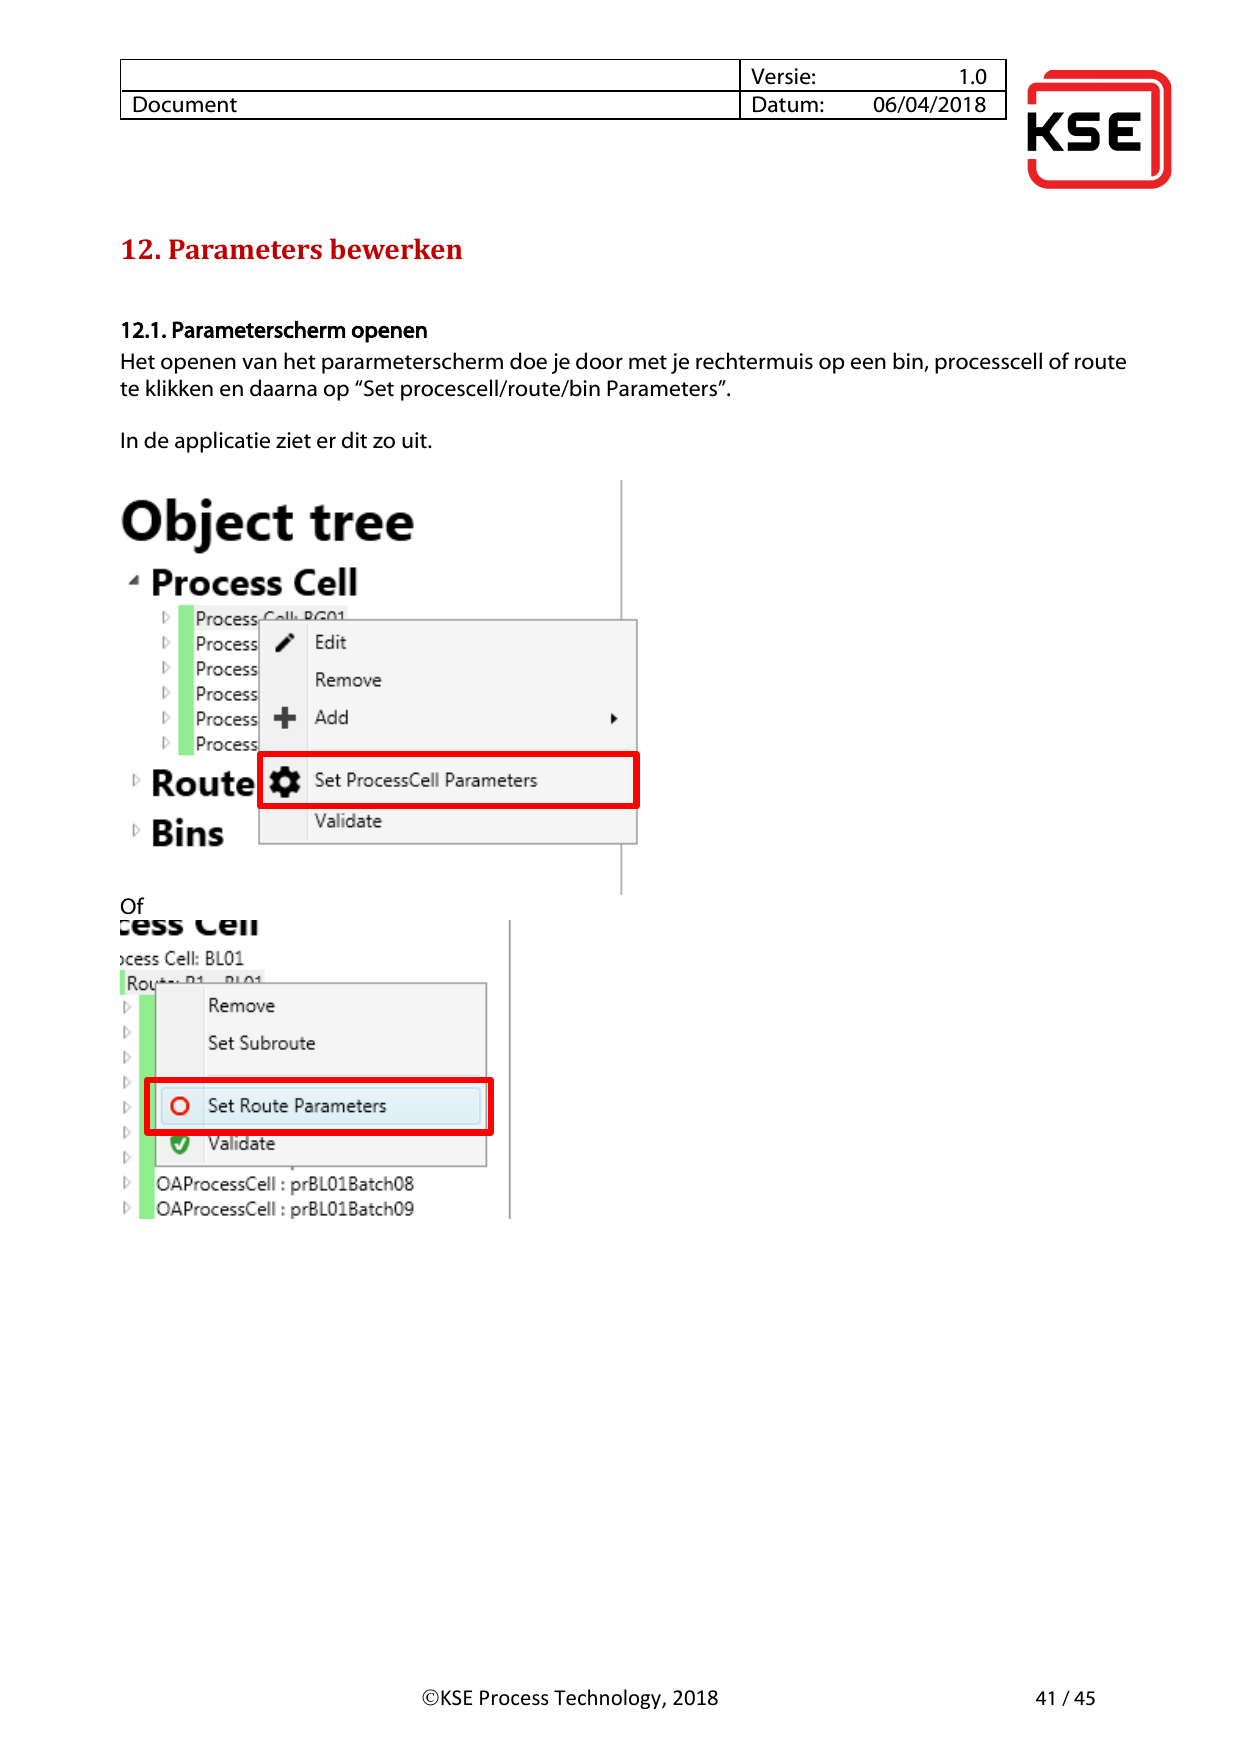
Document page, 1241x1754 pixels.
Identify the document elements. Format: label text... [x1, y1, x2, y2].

picture [1027, 70, 1172, 189]
picture [120, 920, 525, 1219]
text Het openen van het pararmeterscherm doe je door met je rechtermuis op een bin, processcell of route te klikken en daarna op “Set procescell/route/bin Parameters”. [120, 349, 1150, 402]
text In de applicatie ziet er dit zo uit. [120, 428, 1150, 454]
text Of [120, 894, 1150, 920]
subtitle Parameterscherm openen [120, 317, 1150, 343]
subtitle Parameters bewerken [120, 232, 1150, 266]
picture [120, 480, 648, 895]
